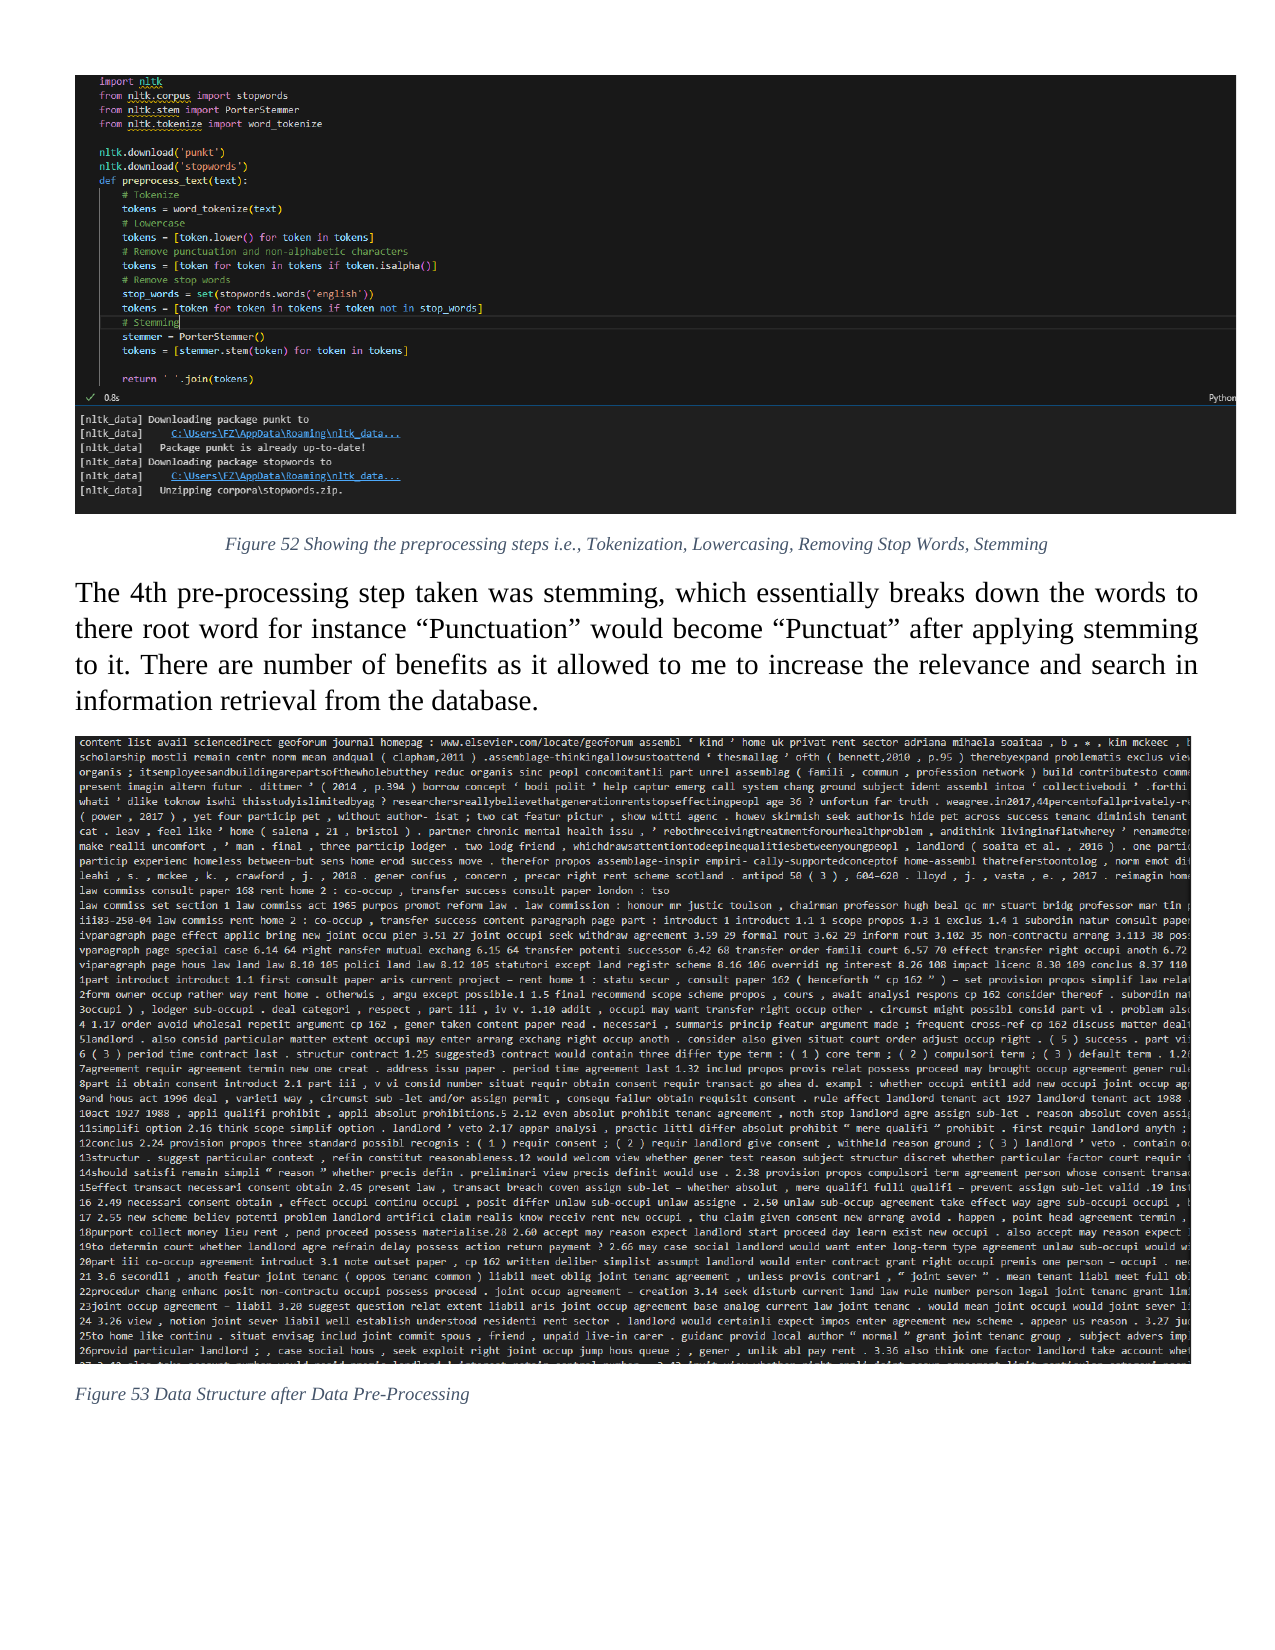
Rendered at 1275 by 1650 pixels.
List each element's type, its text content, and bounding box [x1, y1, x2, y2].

text The 4th pre-processing step taken was stemming, which essentially breaks down the words to there root word for instance “Punctuation” would become “Punctuat” after applying stemming to it. There are number of benefits as it allowed to me to increase the relevance and search in information retrieval from the database. [75, 575, 1200, 717]
picture [75, 75, 1237, 514]
picture [75, 736, 1192, 1364]
